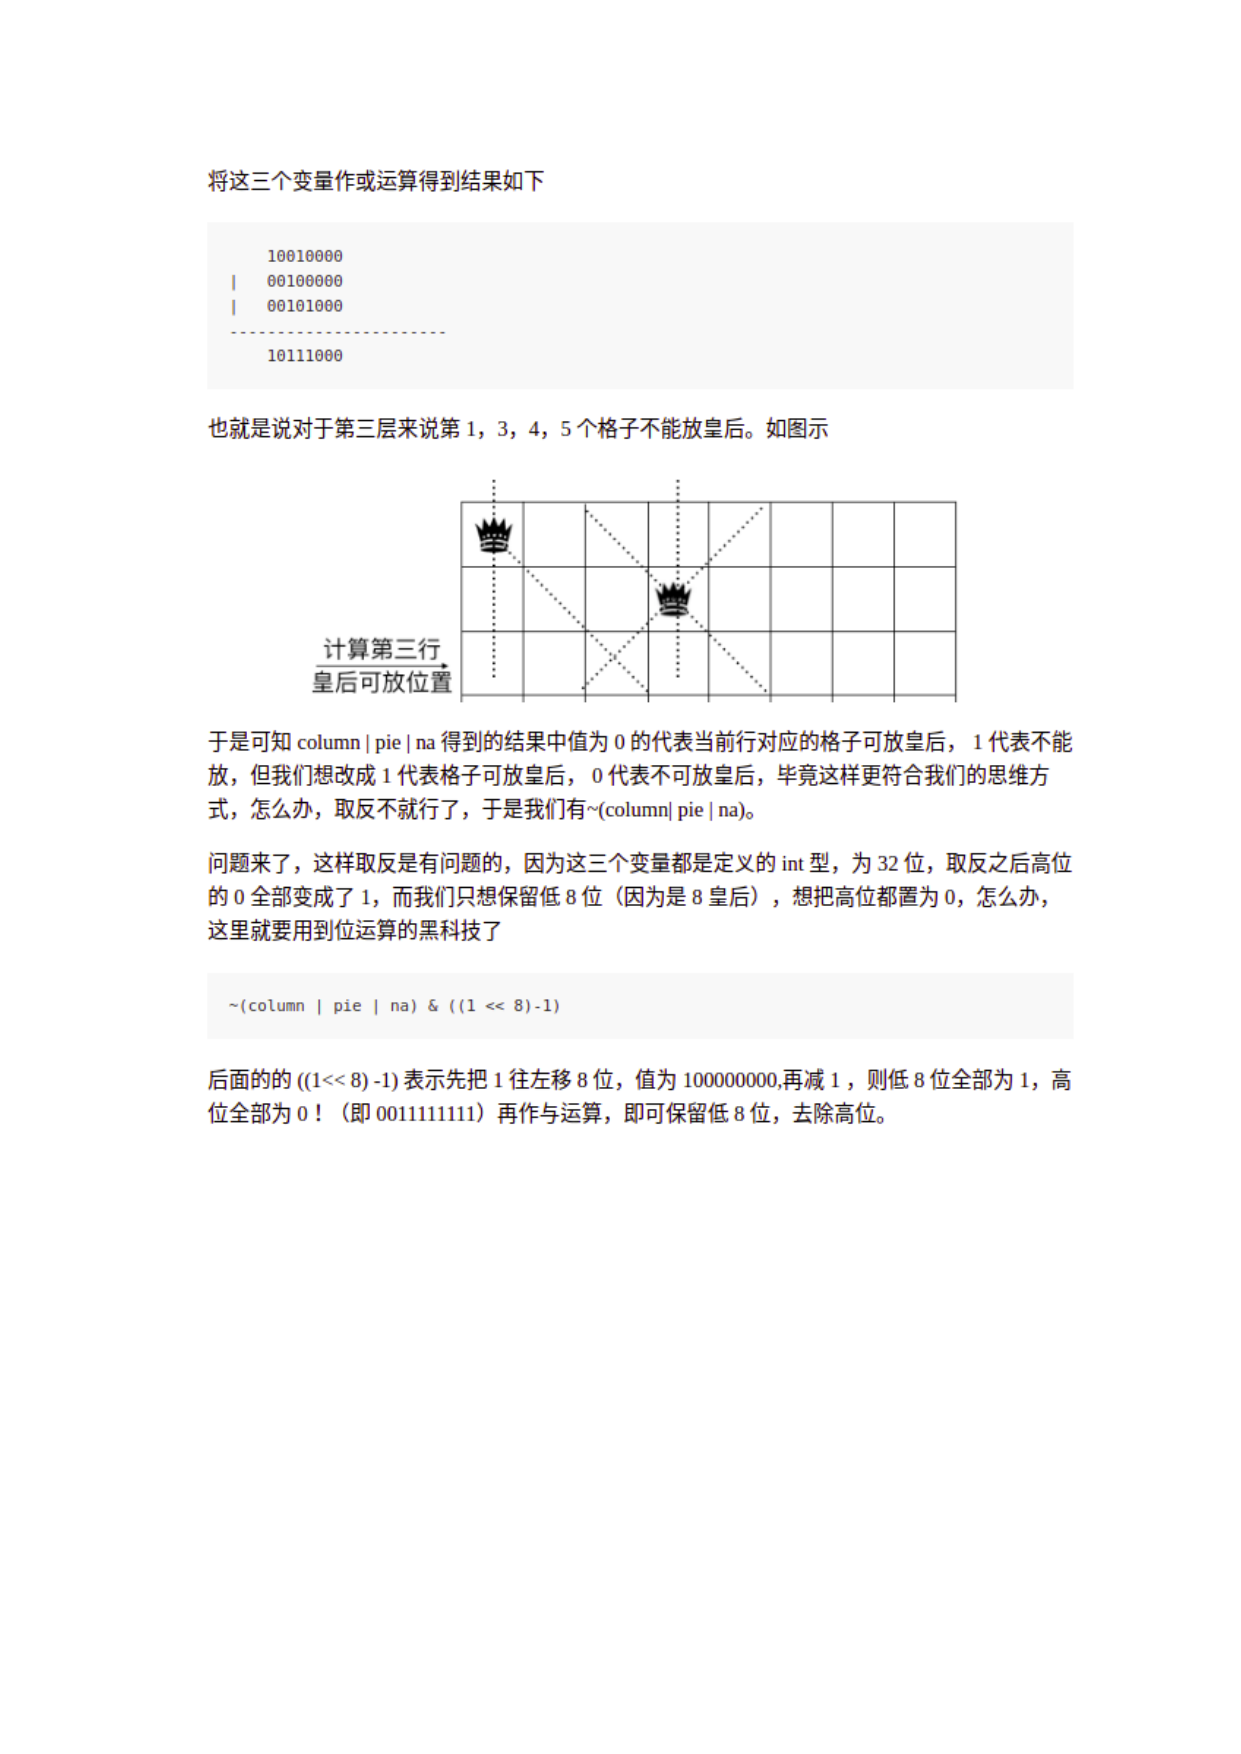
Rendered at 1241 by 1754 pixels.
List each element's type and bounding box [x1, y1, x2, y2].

picture [187, 162, 1080, 1146]
